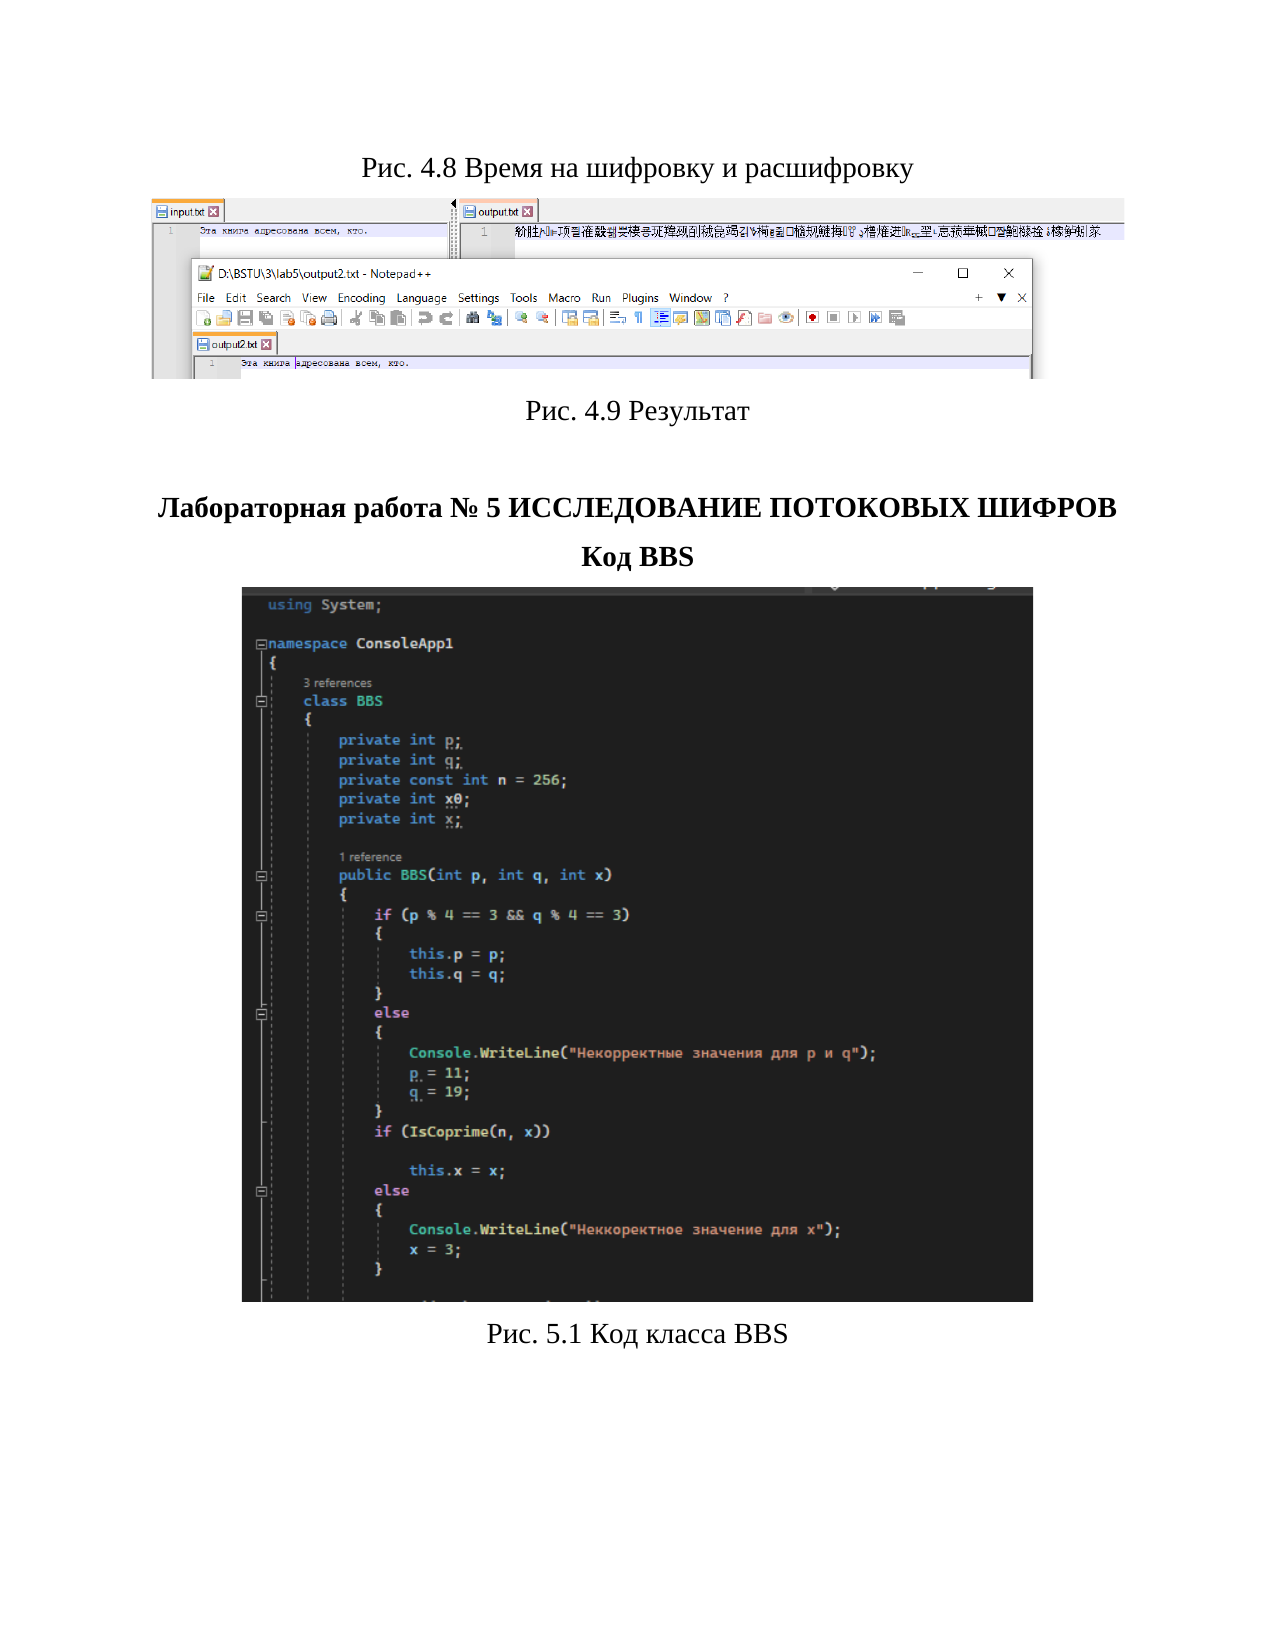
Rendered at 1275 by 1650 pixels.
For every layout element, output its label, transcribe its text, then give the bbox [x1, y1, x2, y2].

picture [150, 198, 1125, 379]
text Рис. 4.9 Результат [150, 393, 1125, 427]
text Рис. 5.1 Код класса BBS [150, 1316, 1125, 1350]
text Лабораторная работа № 5 ИССЛЕДОВАНИЕ ПОТОКОВЫХ ШИФРОВ [150, 491, 1125, 524]
text Код BBS [150, 539, 1125, 573]
picture [241, 587, 1034, 1302]
text Рис. 4.8 Время на шифровку и расшифровку [150, 150, 1125, 183]
